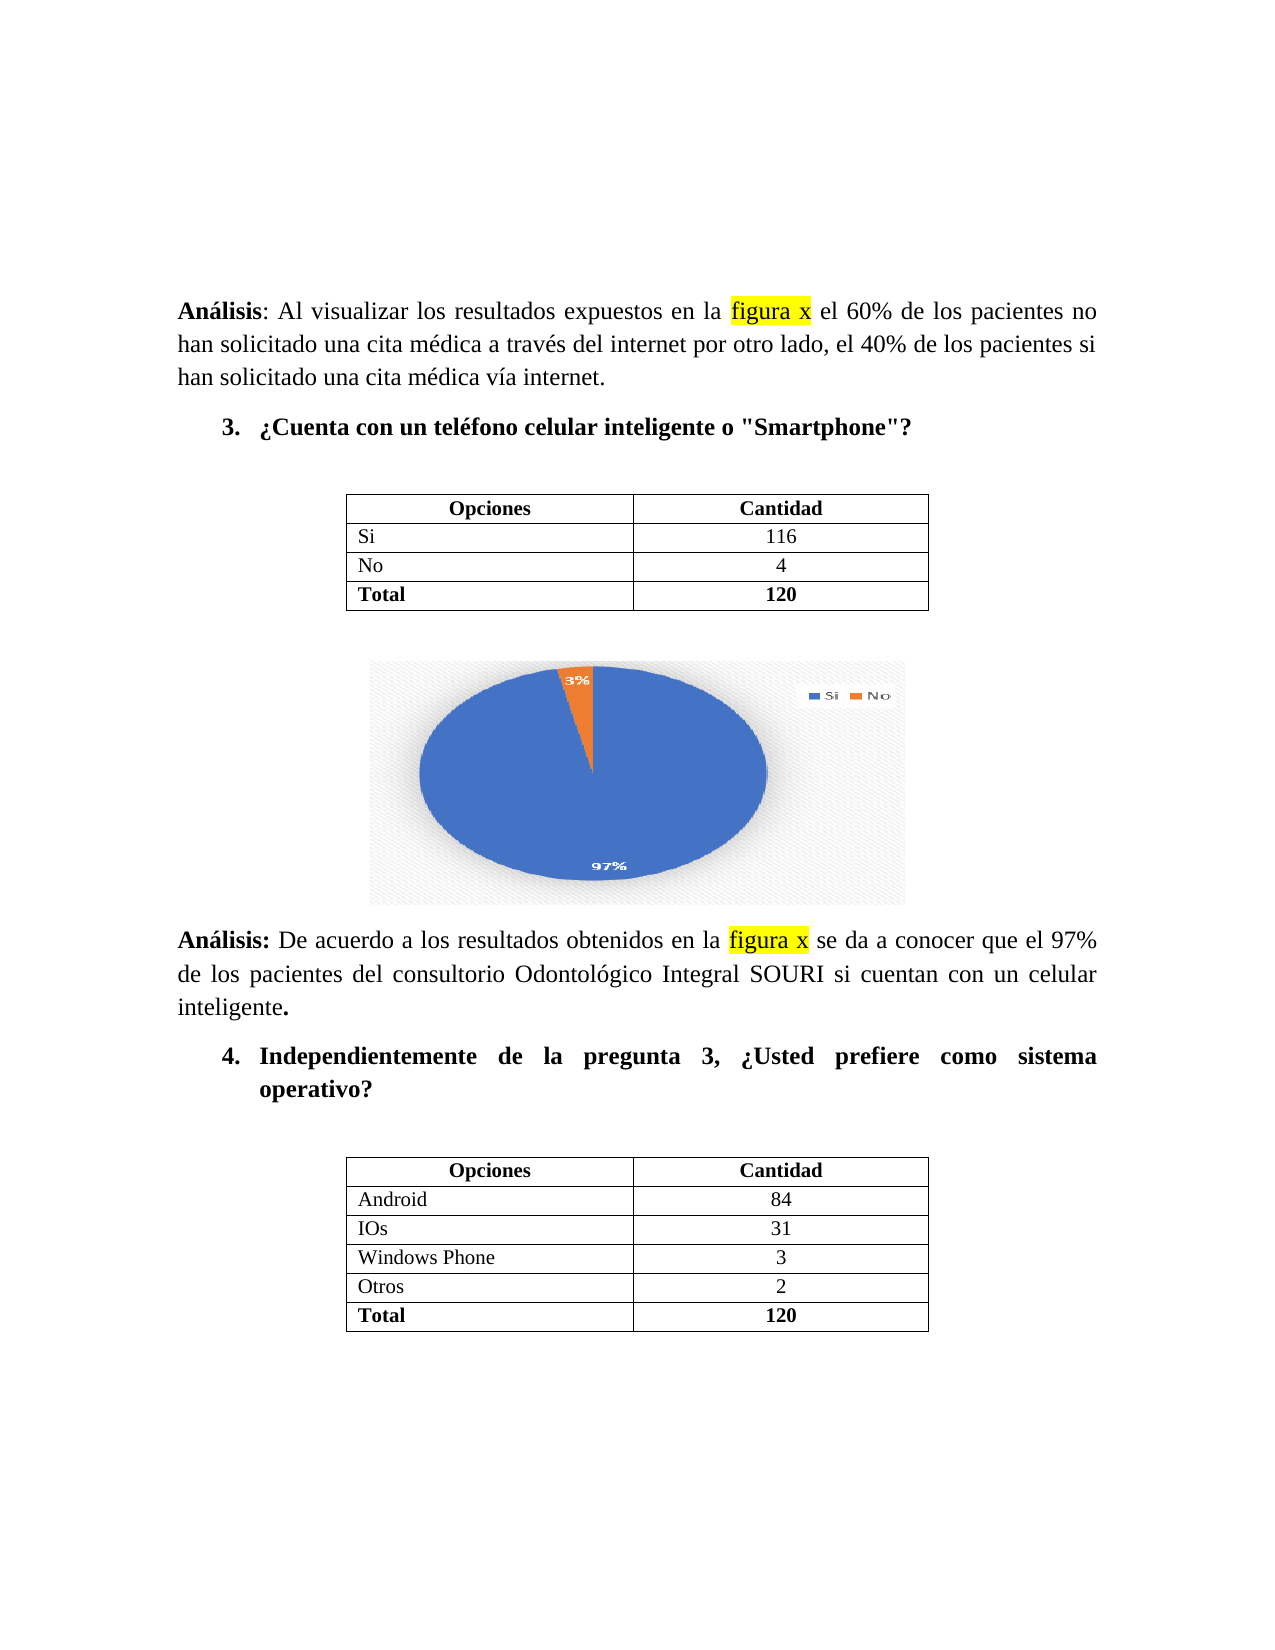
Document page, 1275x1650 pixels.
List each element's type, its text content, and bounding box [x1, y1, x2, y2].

table_cell 31 [634, 1216, 928, 1244]
text Análisis: De acuerdo a los resultados obtenidos en la figura x se da a conocer que el 97% de los pacientes del consultorio Odontológico Integral SOURI si cuentan con un celular inteligente. [177, 926, 1098, 1020]
table_cell 120 [634, 1303, 928, 1331]
table_cell Windows Phone [347, 1245, 633, 1273]
table_cell Total [347, 582, 633, 610]
table_cell 4 [634, 553, 928, 581]
table_cell 3 [634, 1245, 928, 1273]
table_cell 2 [634, 1274, 928, 1302]
table_cell Total [347, 1303, 633, 1331]
text Análisis: Al visualizar los resultados expuestos en la figura x el 60% de los pacientes no han solicitado una cita médica a través del internet por otro lado, el 40% de los pacientes si han solicitado una cita médica vía internet. [177, 296, 1098, 391]
table_cell IOs [347, 1216, 633, 1244]
list ¿Cuenta con un teléfono celular inteligente o "Smartphone"? [222, 412, 1098, 440]
table_cell Si [347, 524, 633, 552]
picture [369, 661, 906, 905]
table_cell 116 [634, 524, 928, 552]
table_header Cantidad [634, 495, 928, 523]
table_cell Otros [347, 1274, 633, 1302]
table_cell 120 [634, 582, 928, 610]
table_header Opciones [347, 1158, 633, 1186]
table_header Opciones [347, 495, 633, 523]
table_cell Android [347, 1187, 633, 1215]
table_cell 84 [634, 1187, 928, 1215]
table_cell No [347, 553, 633, 581]
table_header Cantidad [634, 1158, 928, 1186]
list Independientemente de la pregunta 3, ¿Usted prefiere como sistema operativo? [222, 1041, 1098, 1103]
